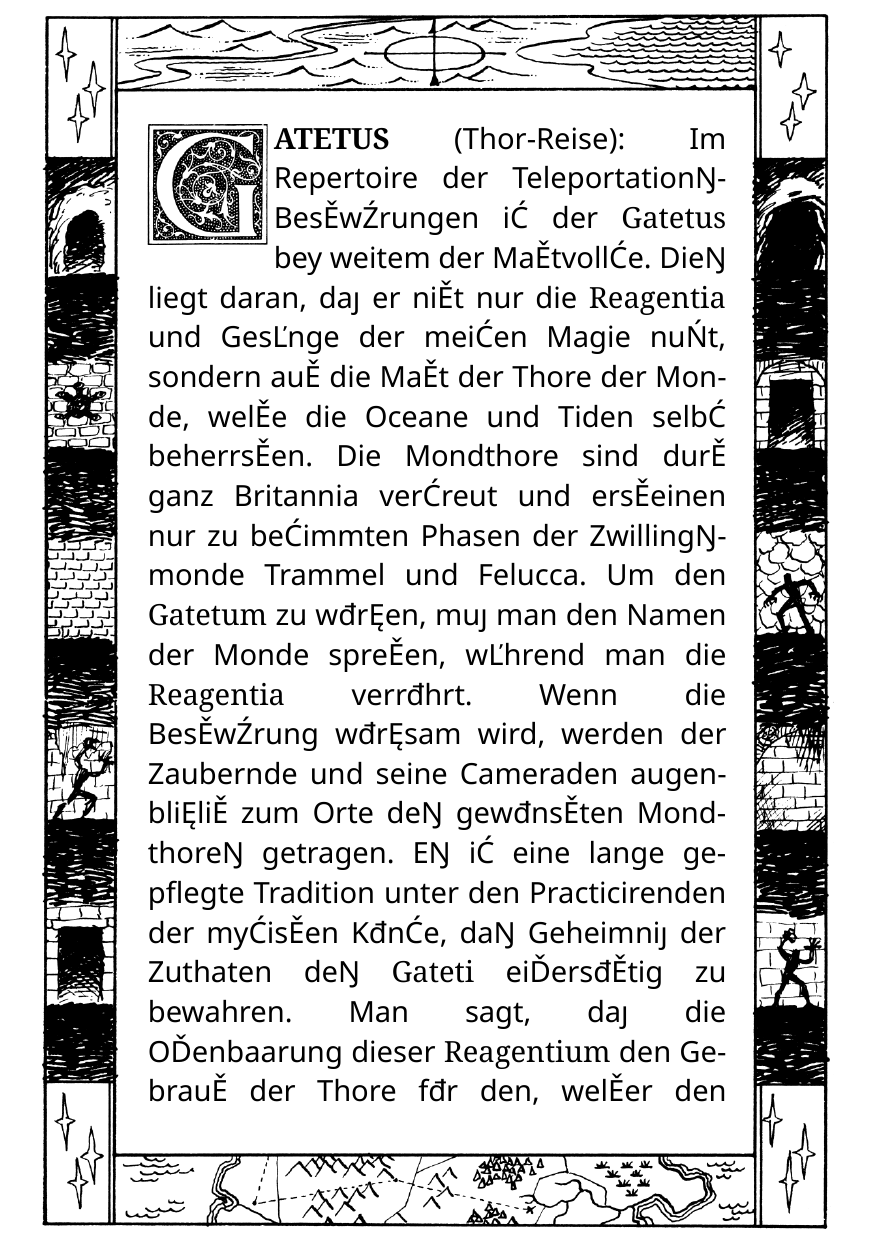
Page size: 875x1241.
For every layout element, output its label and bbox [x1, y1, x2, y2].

picture [40, 12, 834, 1229]
text [148, 118, 726, 1110]
